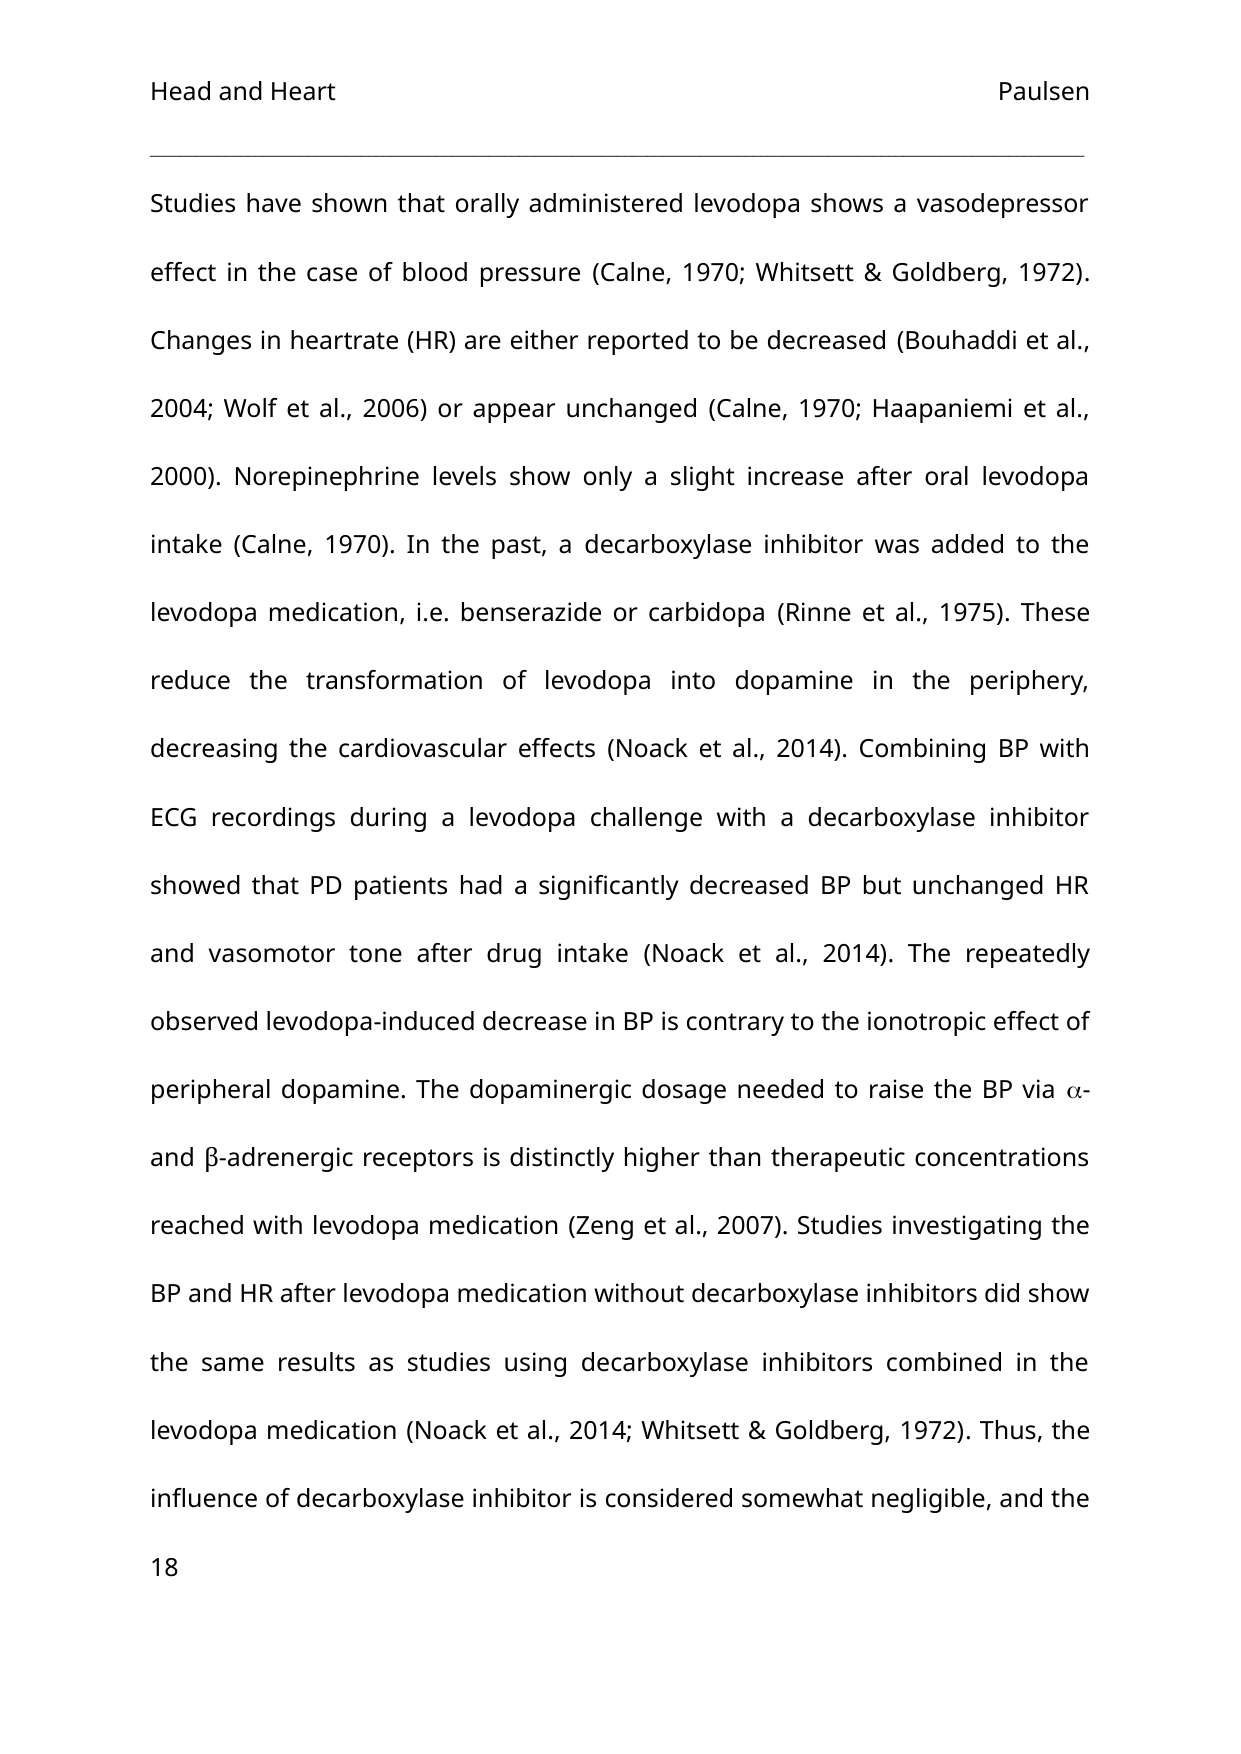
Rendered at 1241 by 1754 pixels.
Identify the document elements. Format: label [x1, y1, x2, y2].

text [150, 186, 1090, 1514]
